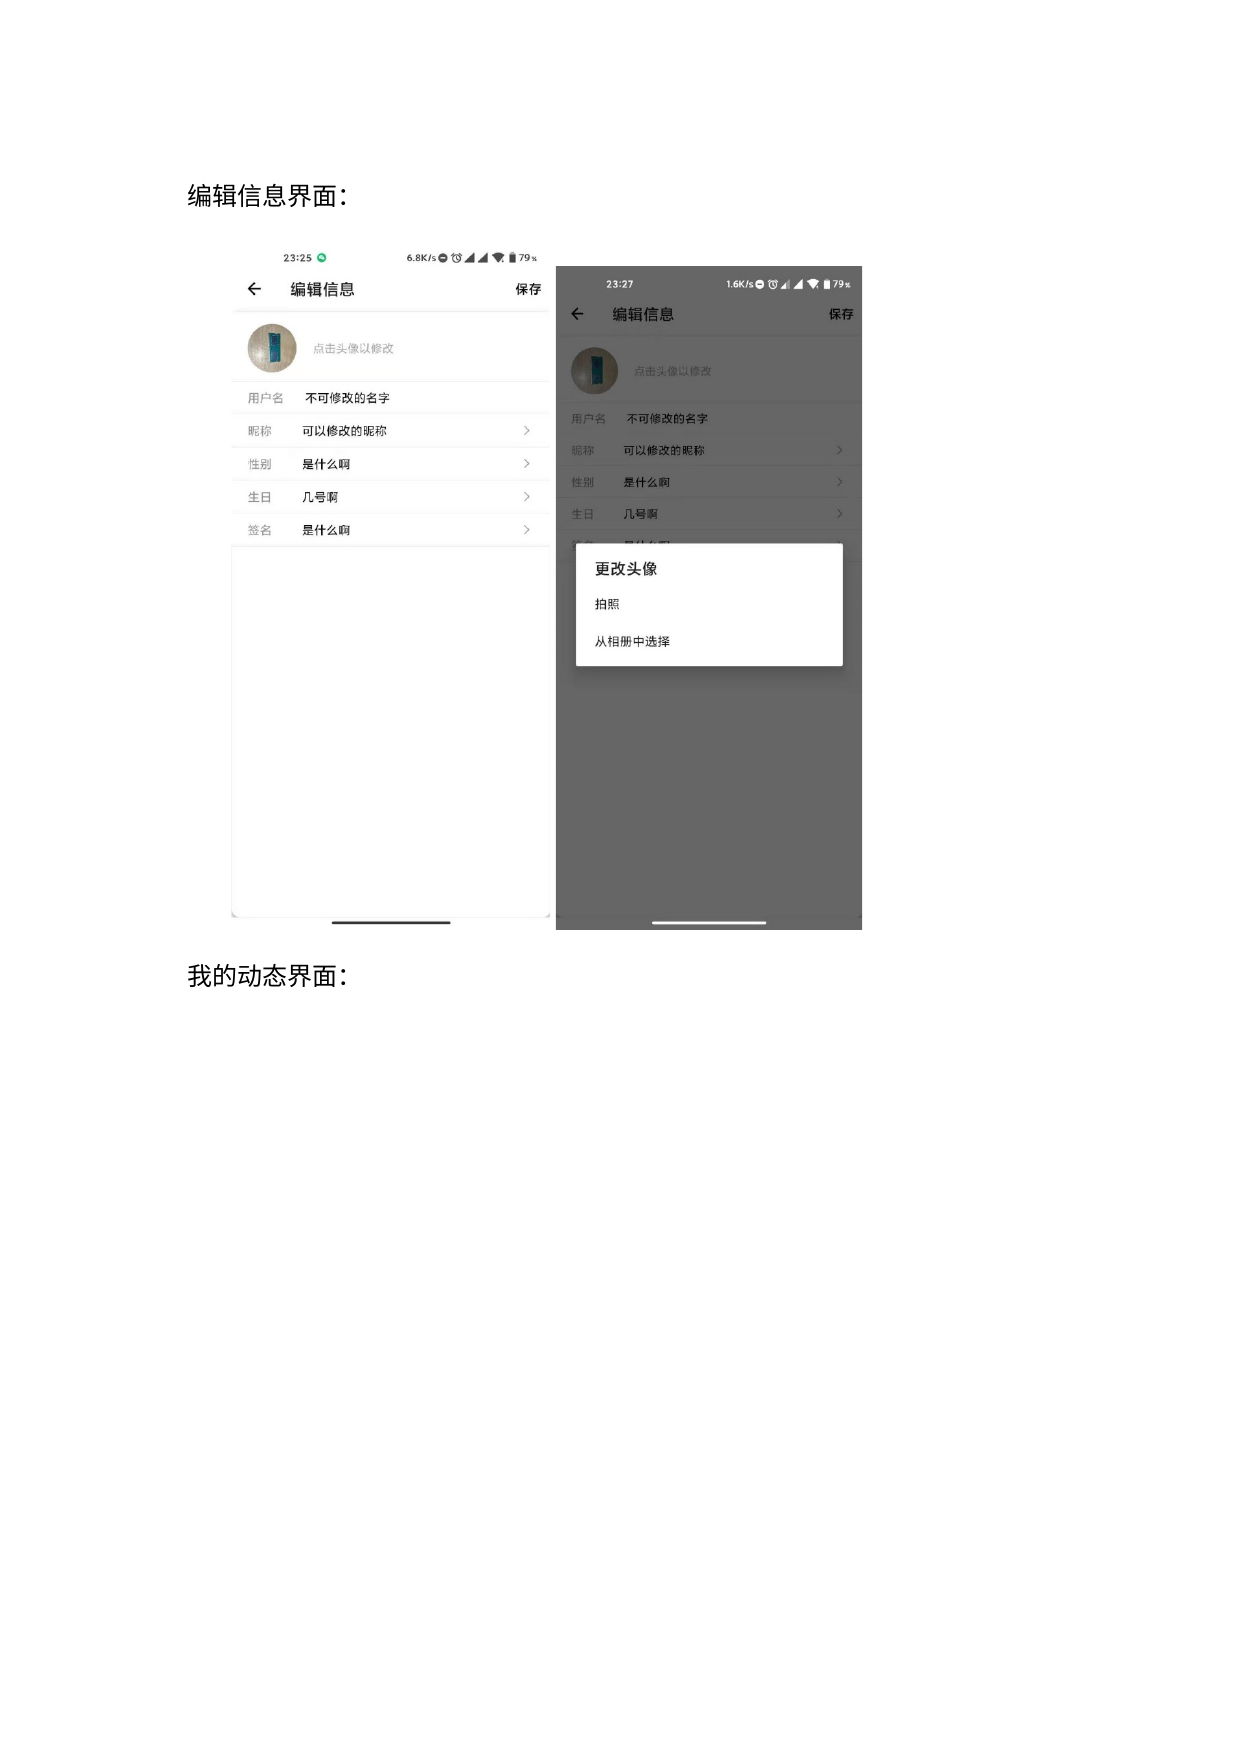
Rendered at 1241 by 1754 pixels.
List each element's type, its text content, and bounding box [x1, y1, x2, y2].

text 编辑信息界面： [187, 162, 1053, 227]
text 我的动态界面： [187, 942, 1053, 1007]
picture [231, 239, 550, 930]
picture [555, 266, 863, 930]
